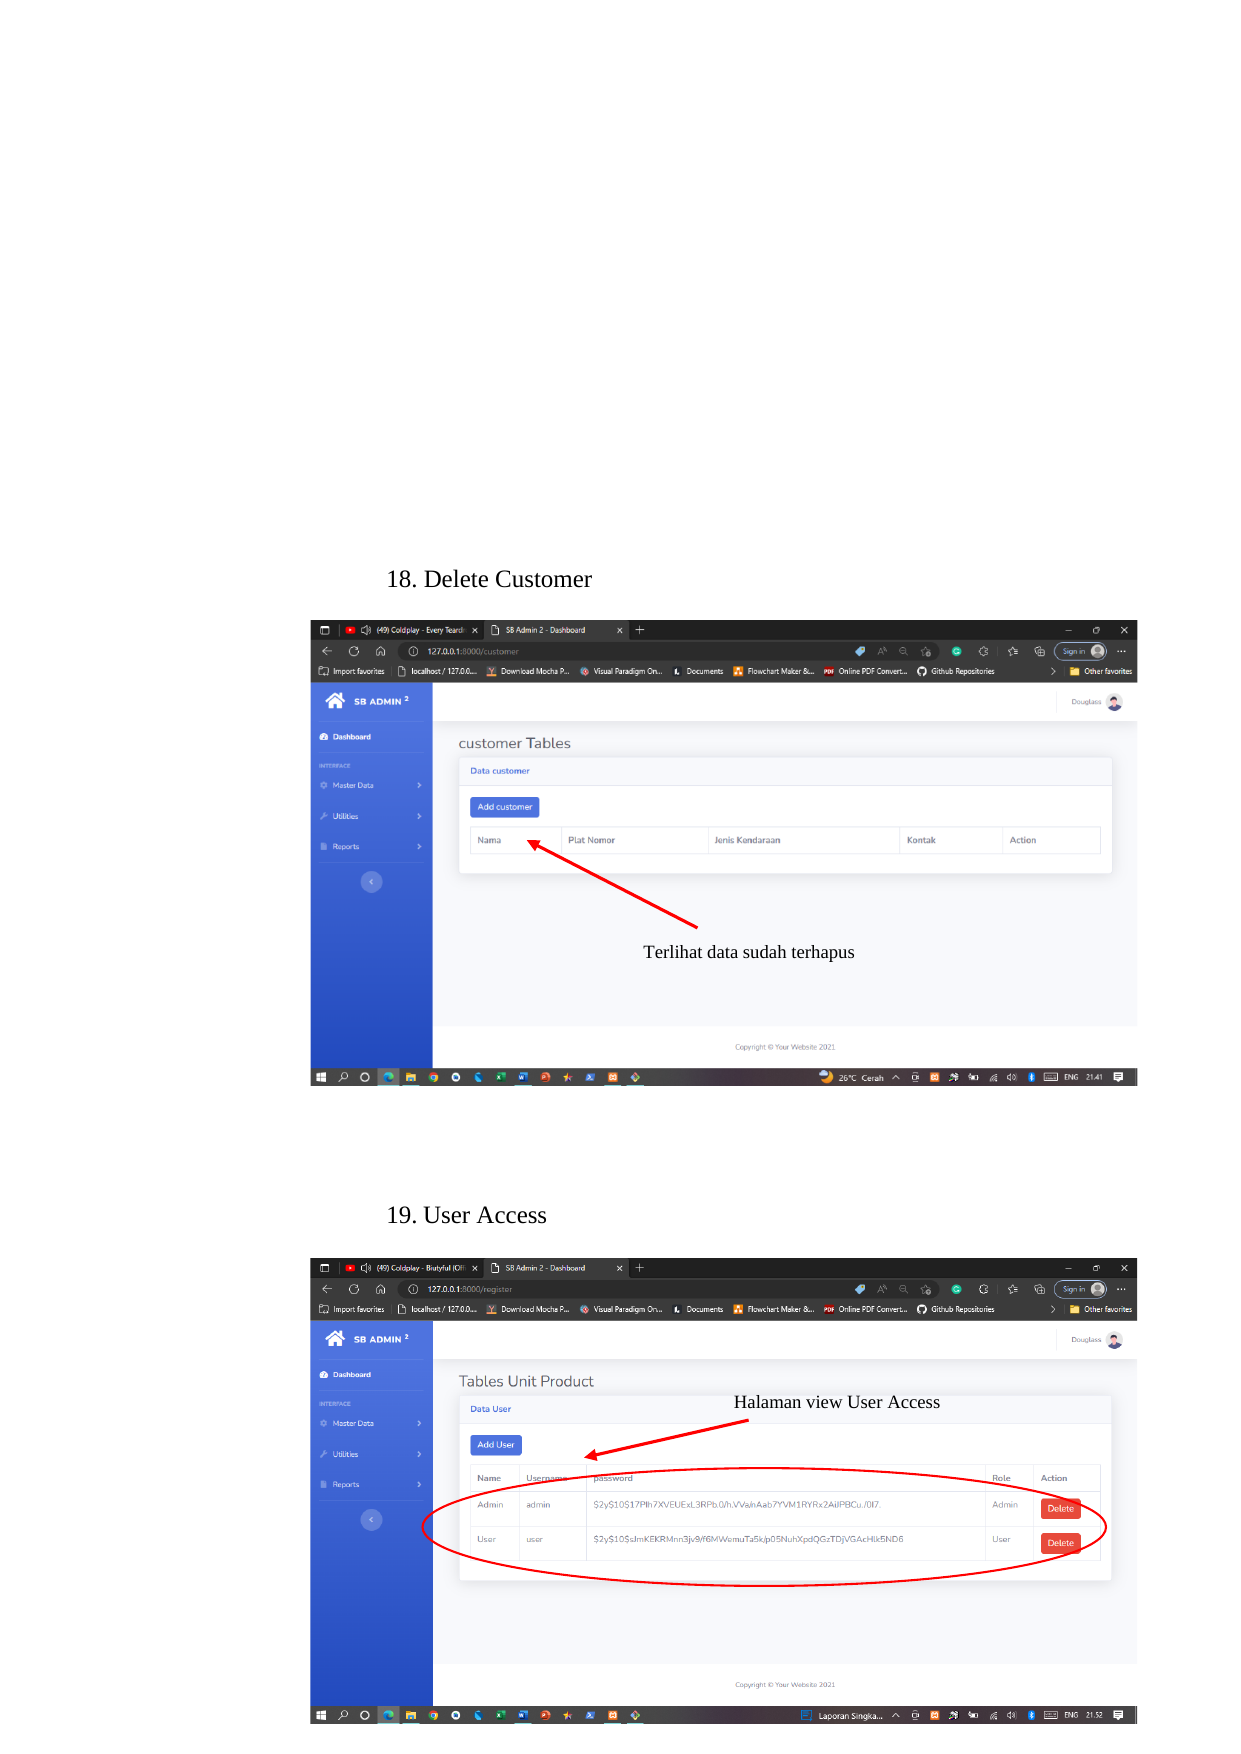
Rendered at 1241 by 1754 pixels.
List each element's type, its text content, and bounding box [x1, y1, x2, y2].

list User Access [386, 1200, 1063, 1229]
list Delete Customer [386, 564, 1063, 593]
picture [310, 1258, 1138, 1724]
picture [310, 620, 1138, 1086]
